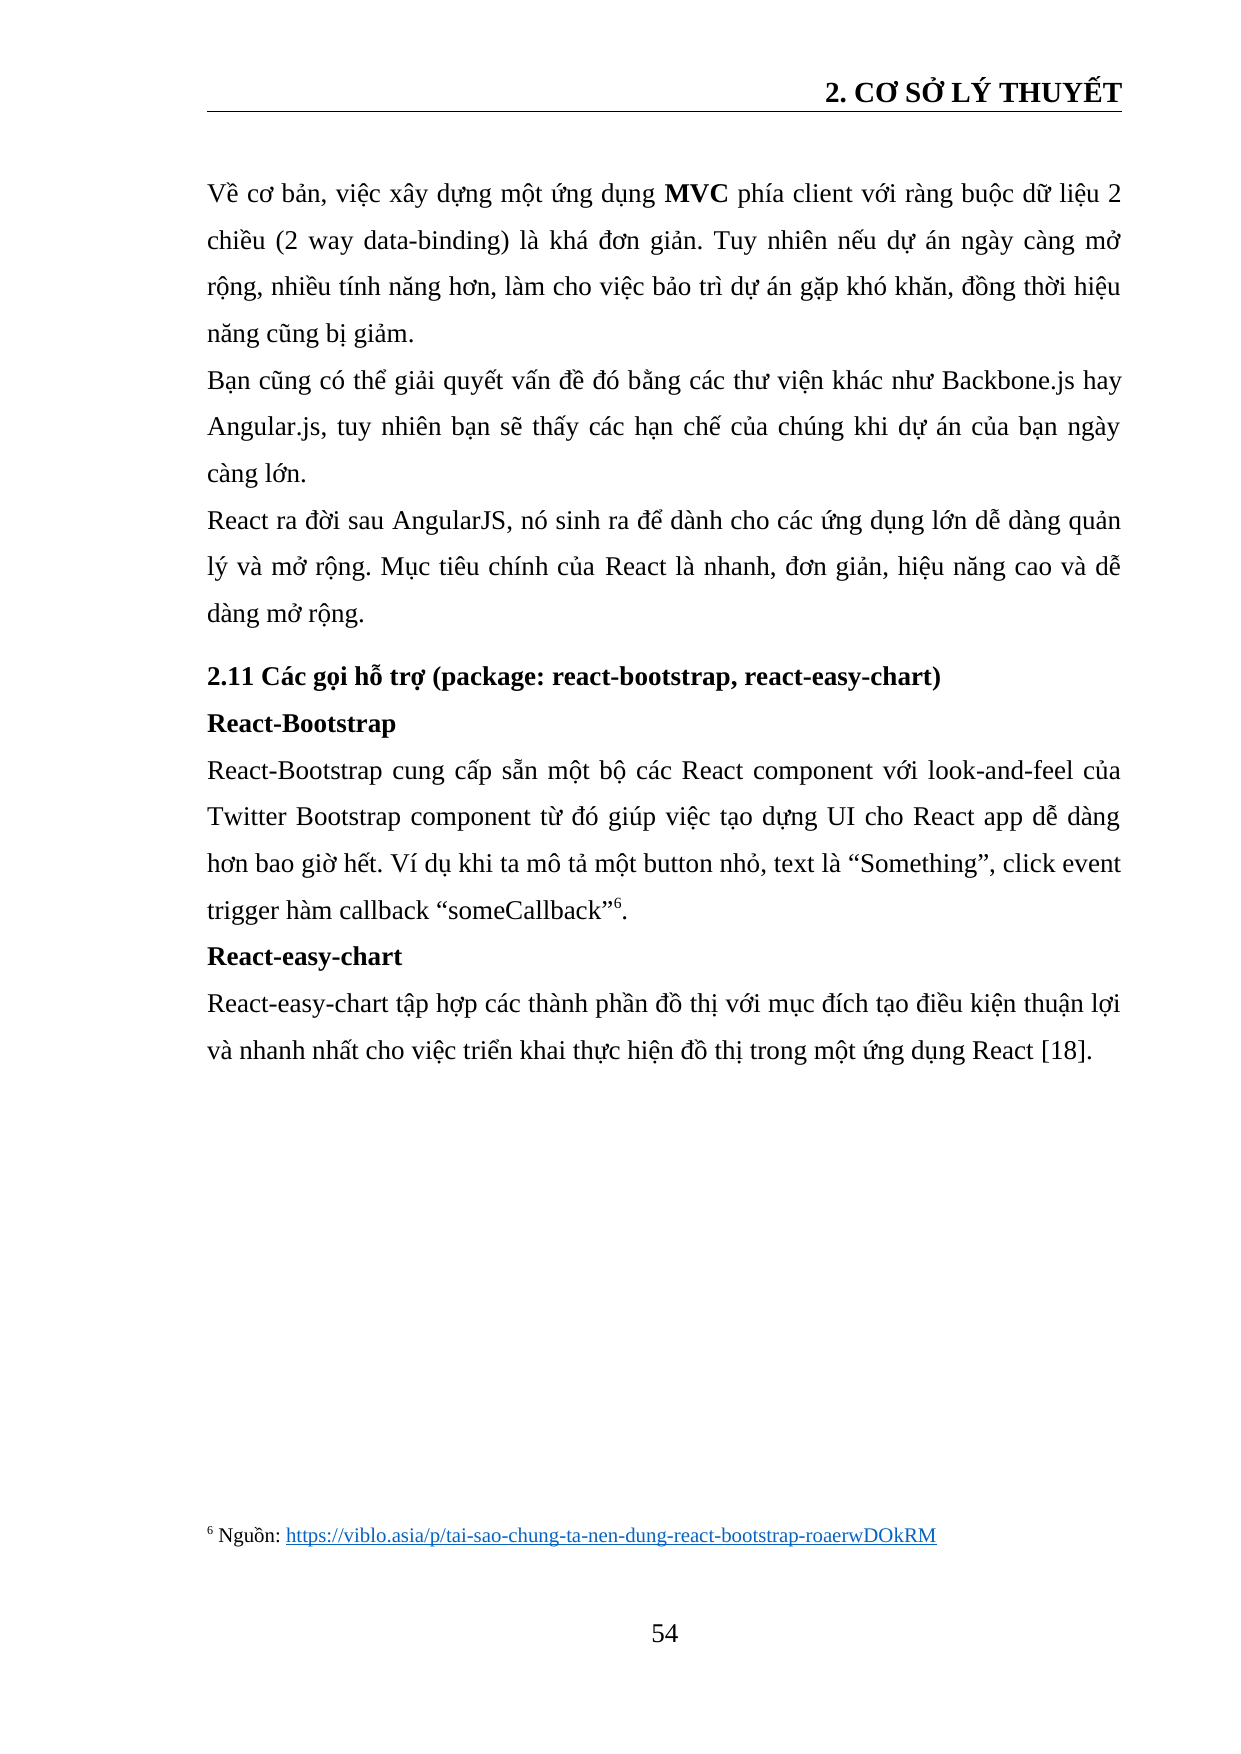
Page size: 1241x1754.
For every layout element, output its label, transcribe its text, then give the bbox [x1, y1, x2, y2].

text Bạn cũng có thể giải quyết vấn đề đó bằng các thư viện khác như Backbone.js hay Angular.js, tuy nhiên bạn sẽ thấy các hạn chế của chúng khi dự án của bạn ngày càng lớn. [207, 364, 1122, 488]
text React-easy-chart tập hợp các thành phần đồ thị với mục đích tạo điều kiện thuận lợi và nhanh nhất cho việc triển khai thực hiện đồ thị trong một ứng dụng React . [207, 987, 1122, 1065]
text React-easy-chart [207, 941, 1122, 972]
text React-Bootstrap [207, 707, 1122, 738]
subtitle 2.11 Các gọi hỗ trợ (package: react-bootstrap, react-easy-chart) [207, 661, 1122, 692]
text React-Bootstrap cung cấp sẵn một bộ các React component với look-and-feel của Twitter Bootstrap component từ đó giúp việc tạo dựng UI cho React app dễ dàng hơn bao giờ hết. Ví dụ khi ta mô tả một button nhỏ, text là “Something”, click event trigger hàm callback “someCallback”. [207, 754, 1122, 925]
text React ra đời sau AngularJS, nó sinh ra để dành cho các ứng dụng lớn dễ dàng quản lý và mở rộng. Mục tiêu chính của React là nhanh, đơn giản, hiệu năng cao và dễ dàng mở rộng. [207, 504, 1122, 628]
text Về cơ bản, việc xây dựng một ứng dụng MVC phía client với ràng buộc dữ liệu 2 chiều (2 way data-binding) là khá đơn giản. Tuy nhiên nếu dự án ngày càng mở rộng, nhiều tính năng hơn, làm cho việc bảo trì dự án gặp khó khăn, đồng thời hiệu năng cũng bị giảm. [207, 177, 1122, 348]
